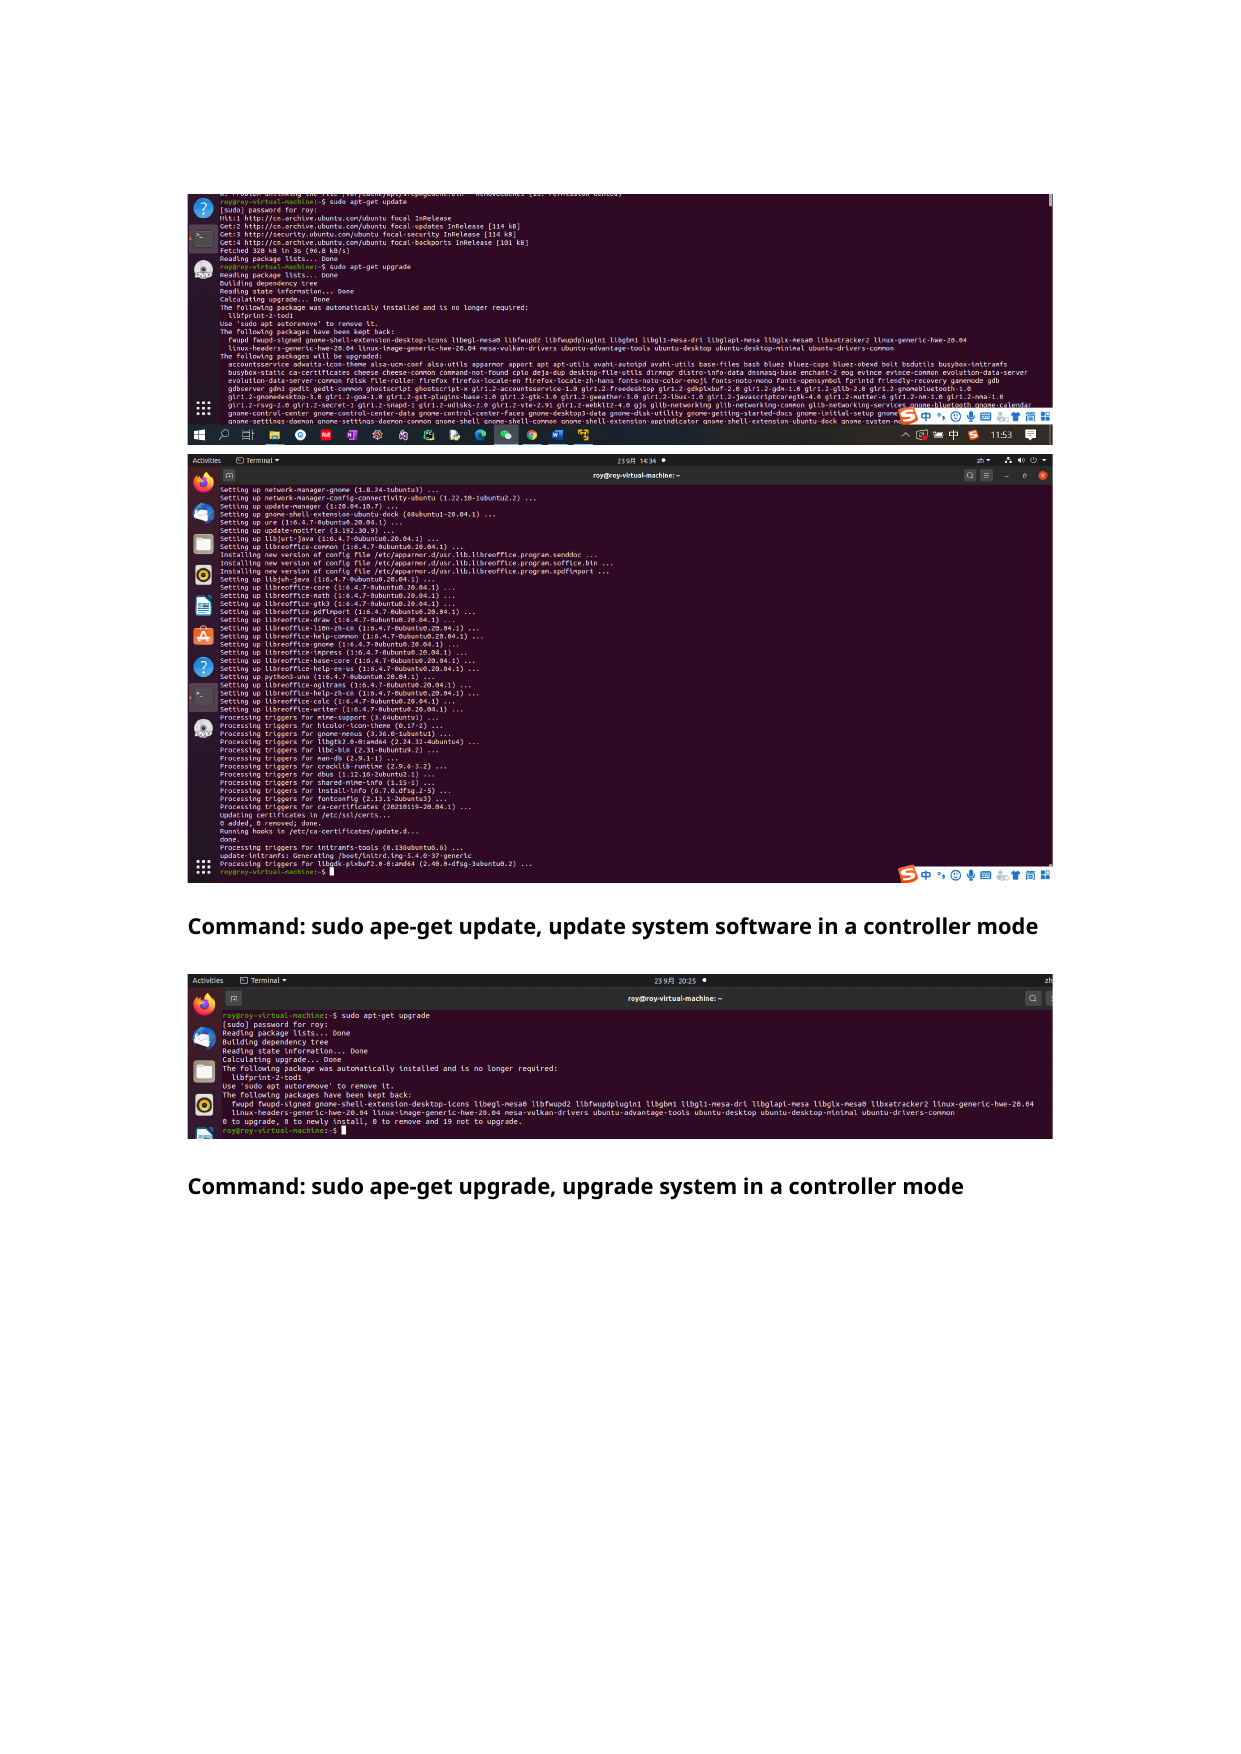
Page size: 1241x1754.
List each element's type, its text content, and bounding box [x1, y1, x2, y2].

picture [187, 454, 1053, 883]
text Command: sudo ape-get update, update system software in a controller mode [187, 909, 1053, 942]
picture [187, 194, 1053, 445]
picture [187, 974, 1053, 1139]
text Command: sudo ape-get upgrade, upgrade system in a controller mode [187, 1169, 1053, 1202]
